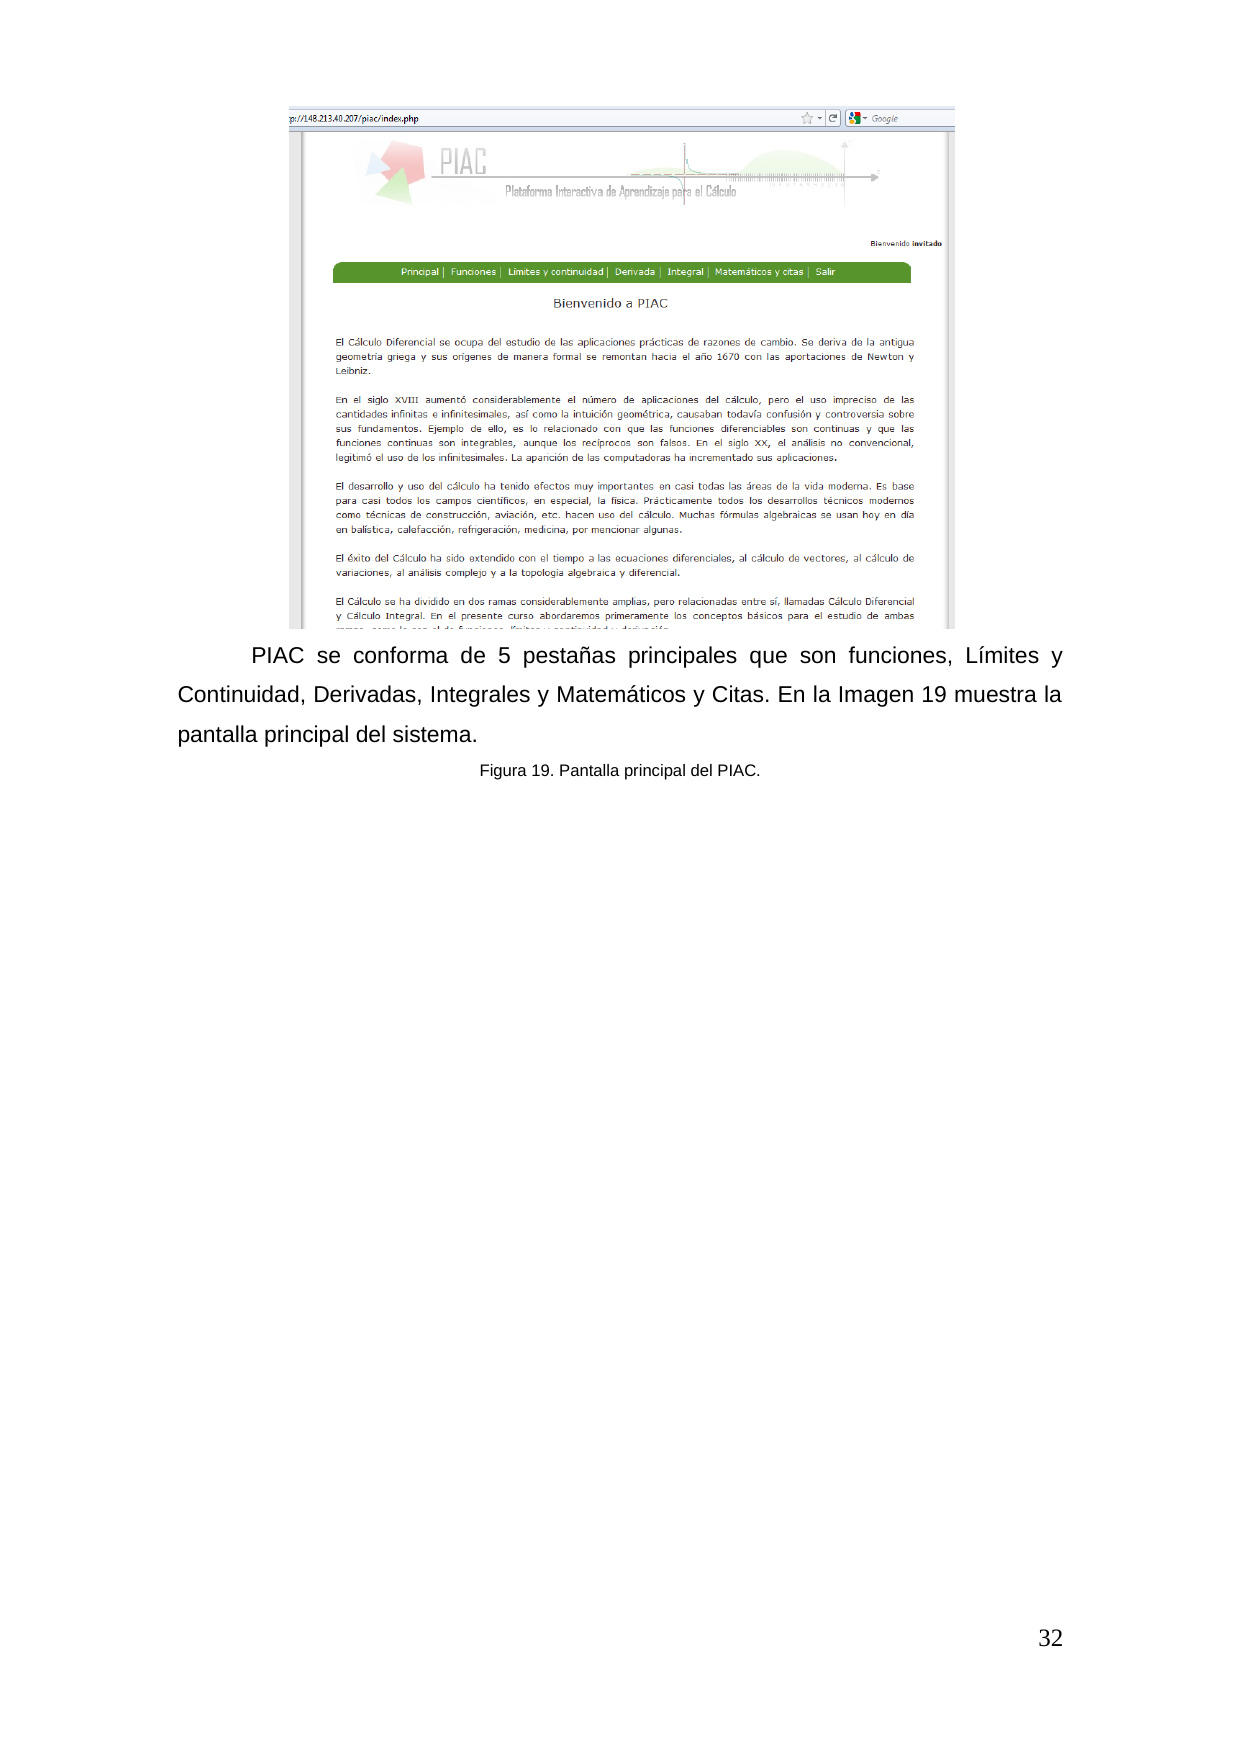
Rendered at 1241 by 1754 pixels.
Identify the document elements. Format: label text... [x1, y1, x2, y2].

text Figura 19. Pantalla principal del PIAC. [177, 760, 1063, 779]
picture [289, 106, 955, 629]
